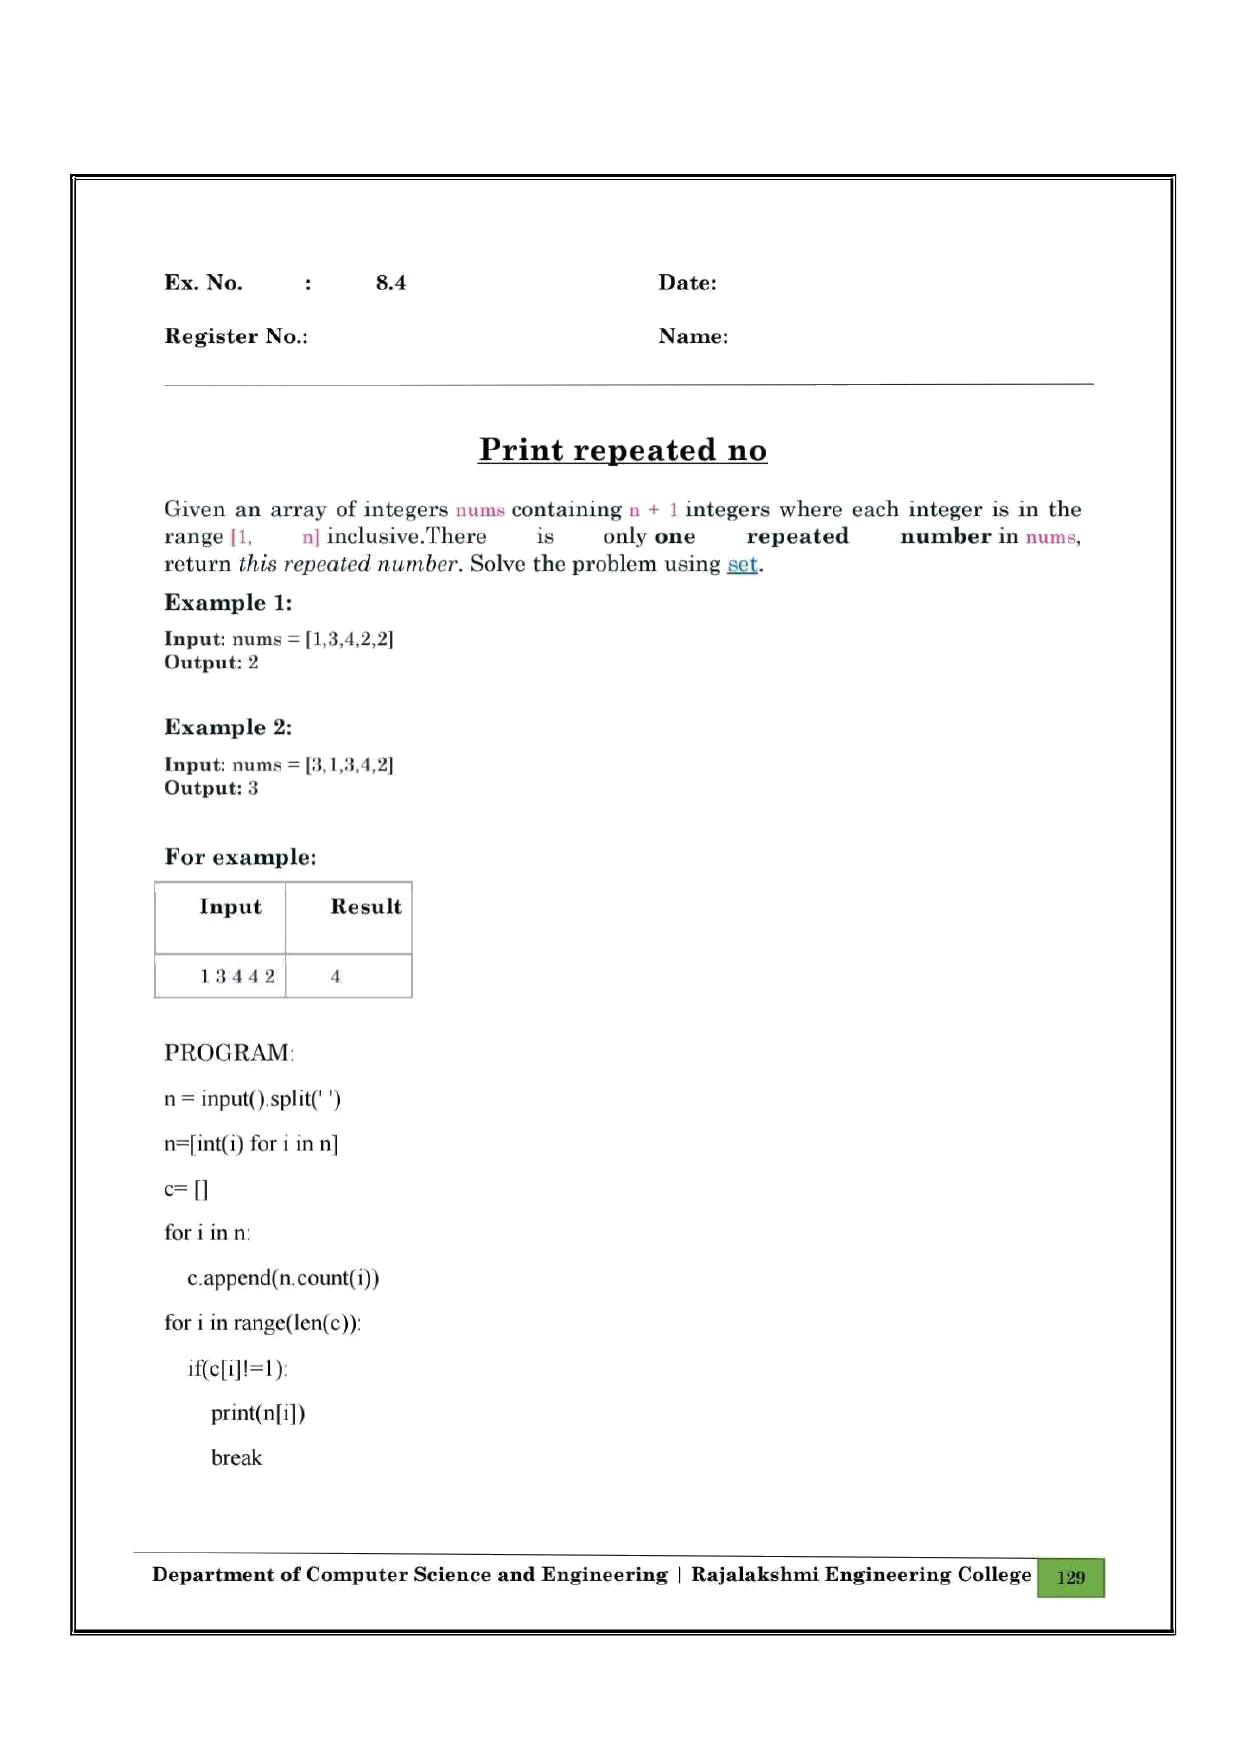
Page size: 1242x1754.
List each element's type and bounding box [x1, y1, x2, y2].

picture [64, 168, 1177, 1636]
